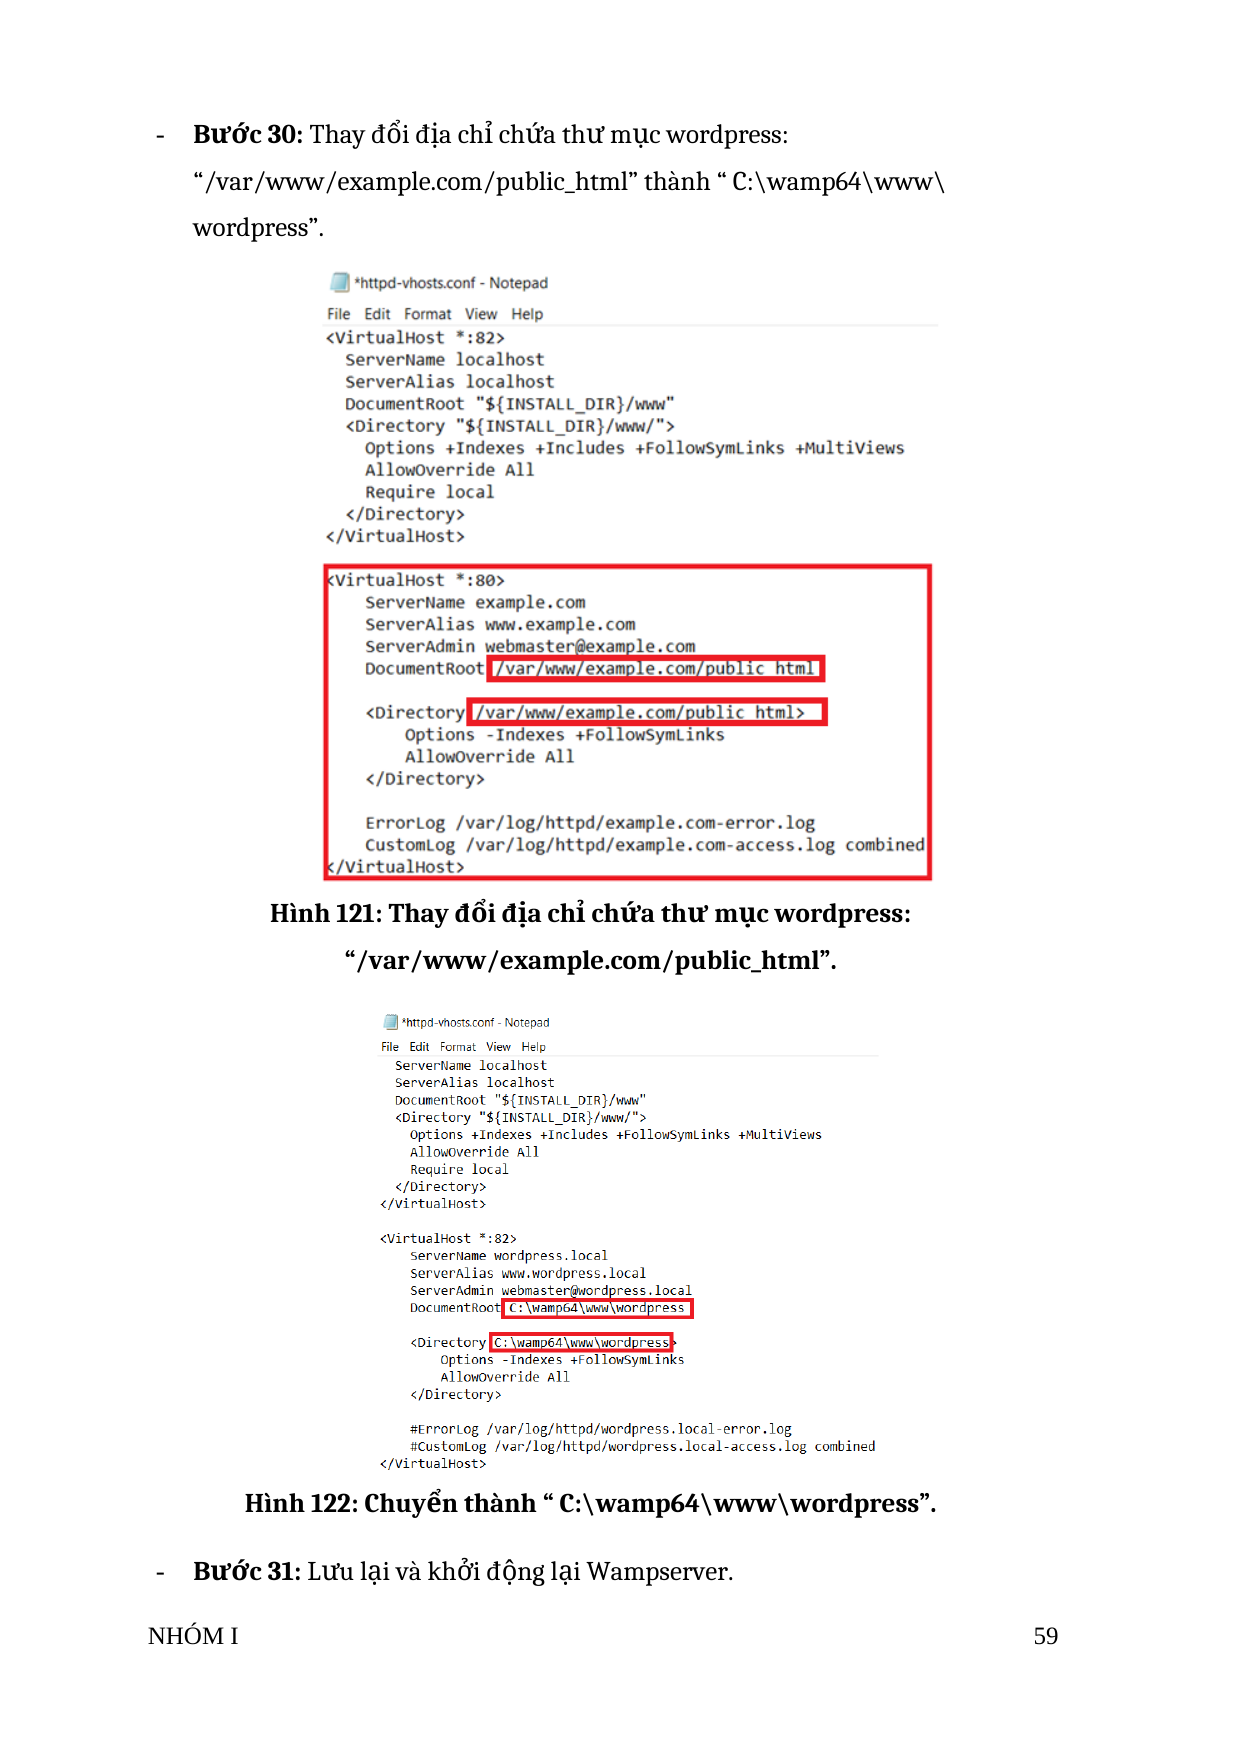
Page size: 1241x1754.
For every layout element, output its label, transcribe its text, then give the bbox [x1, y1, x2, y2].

text Hình 122: Chuyển thành “ C:\wamp64\www\wordpress”. [118, 1488, 1063, 1519]
list Bước 30: Thay đổi địa chỉ chứa thư mục wordpress: “/var/www/example.com/public_html” thành “ C:\wamp64\www\wordpress”. [156, 118, 1063, 243]
picture [315, 259, 942, 884]
list Bước 31: Lưu lại và khởi động lại Wampserver. [156, 1556, 1063, 1588]
picture [377, 1012, 879, 1474]
text Hình 121: Thay đổi địa chỉ chứa thư mục wordpress: “/var/www/example.com/public_html”. [118, 898, 1063, 976]
